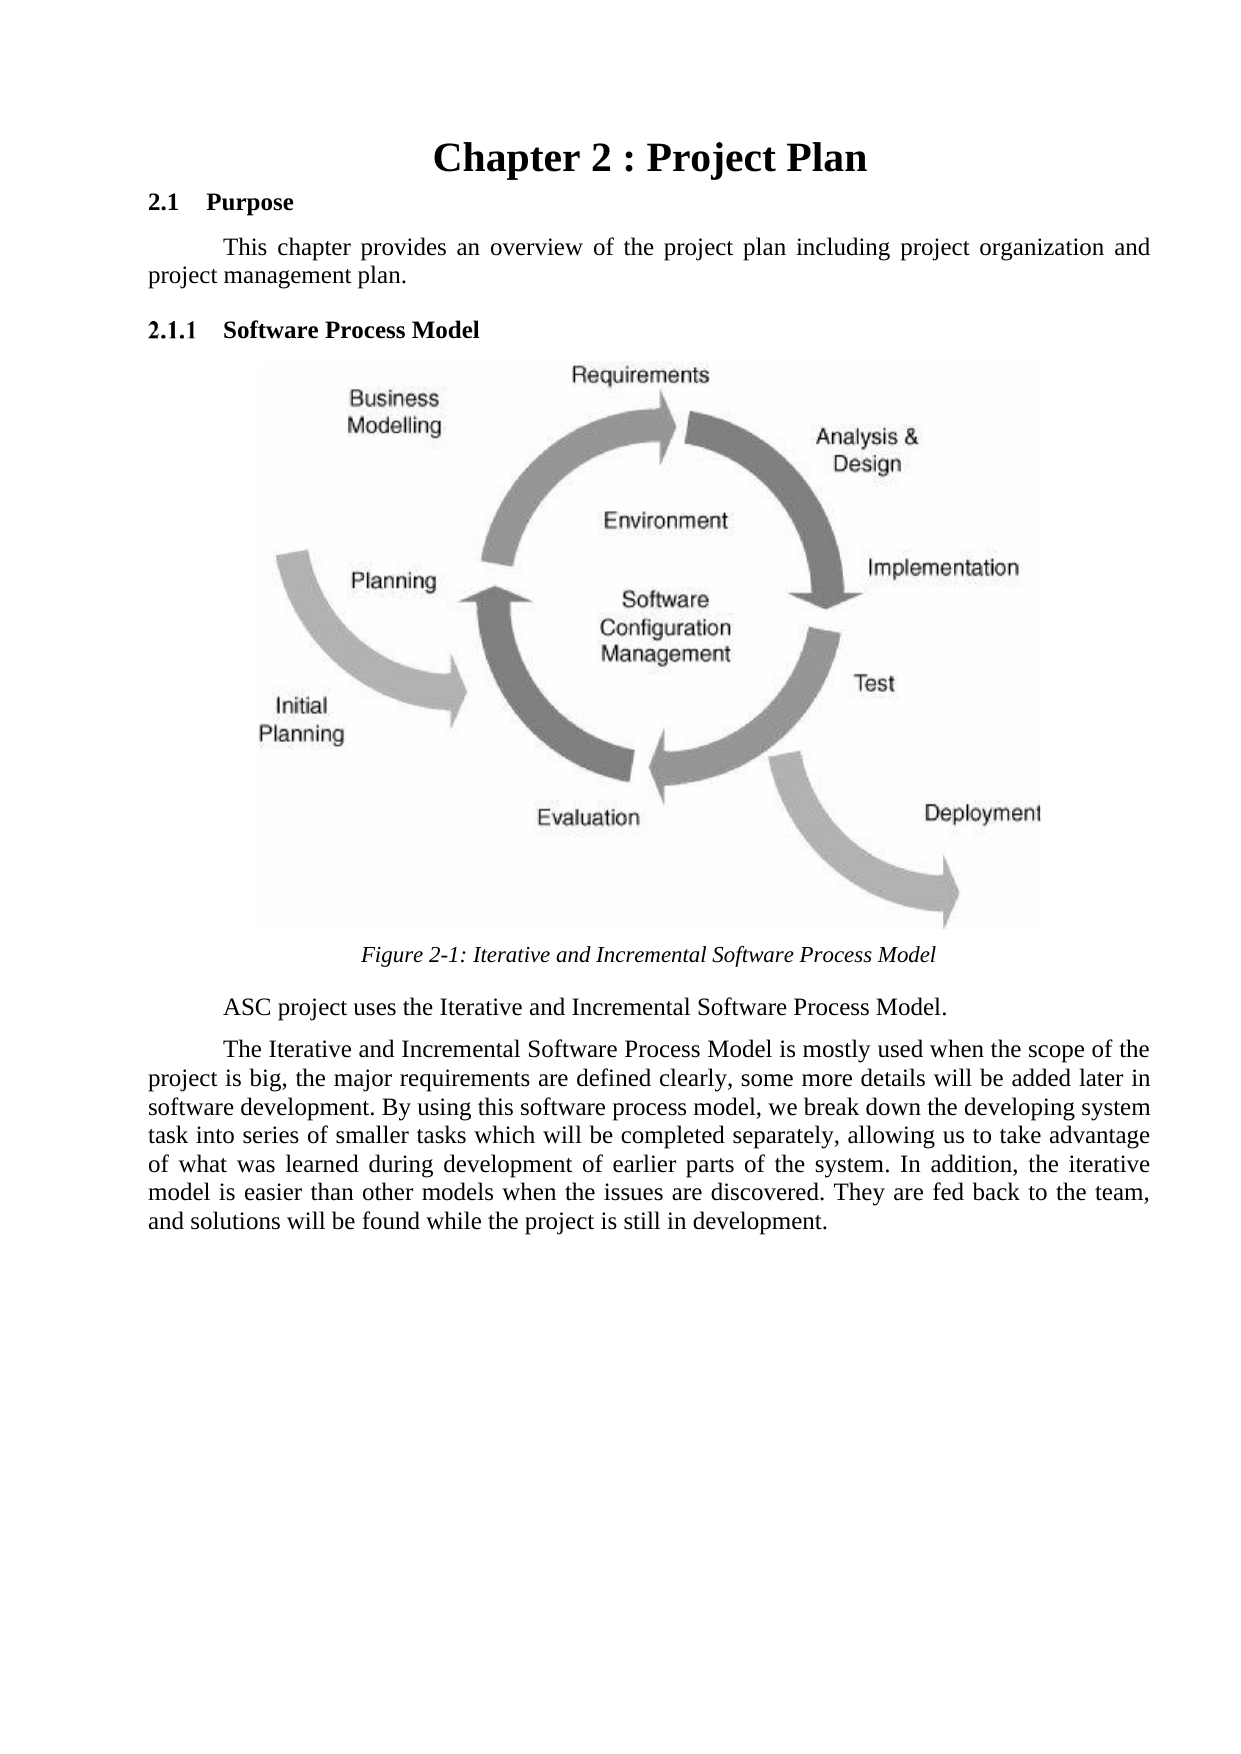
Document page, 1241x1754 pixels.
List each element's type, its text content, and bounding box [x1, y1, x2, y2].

text Chapter 2 : Project Plan [148, 132, 1152, 180]
text 2.1 Purpose [148, 187, 1152, 216]
text Software Process Model [223, 315, 1152, 344]
text ASC project uses the Iterative and Incremental Software Process Model. [223, 992, 1152, 1021]
text This chapter provides an overview of the project plan including project organization and project management plan. [148, 233, 1152, 289]
text The Iterative and Incremental Software Process Model is mostly used when the scope of the project is big, the major requirements are defined clearly, some more details will be added later in software development. By using this software process model, we break down the developing system task into series of smaller tasks which will be completed separately, allowing us to take advantage of what was learned during development of earlier parts of the system. In addition, the iterative model is easier than other models when the issues are discovered. They are fed back to the team, and solutions will be found while the project is still in development. [148, 1035, 1152, 1235]
text Figure 2-1: Iterative and Incremental Software Process Model [148, 941, 1152, 968]
picture [147, 321, 1041, 929]
